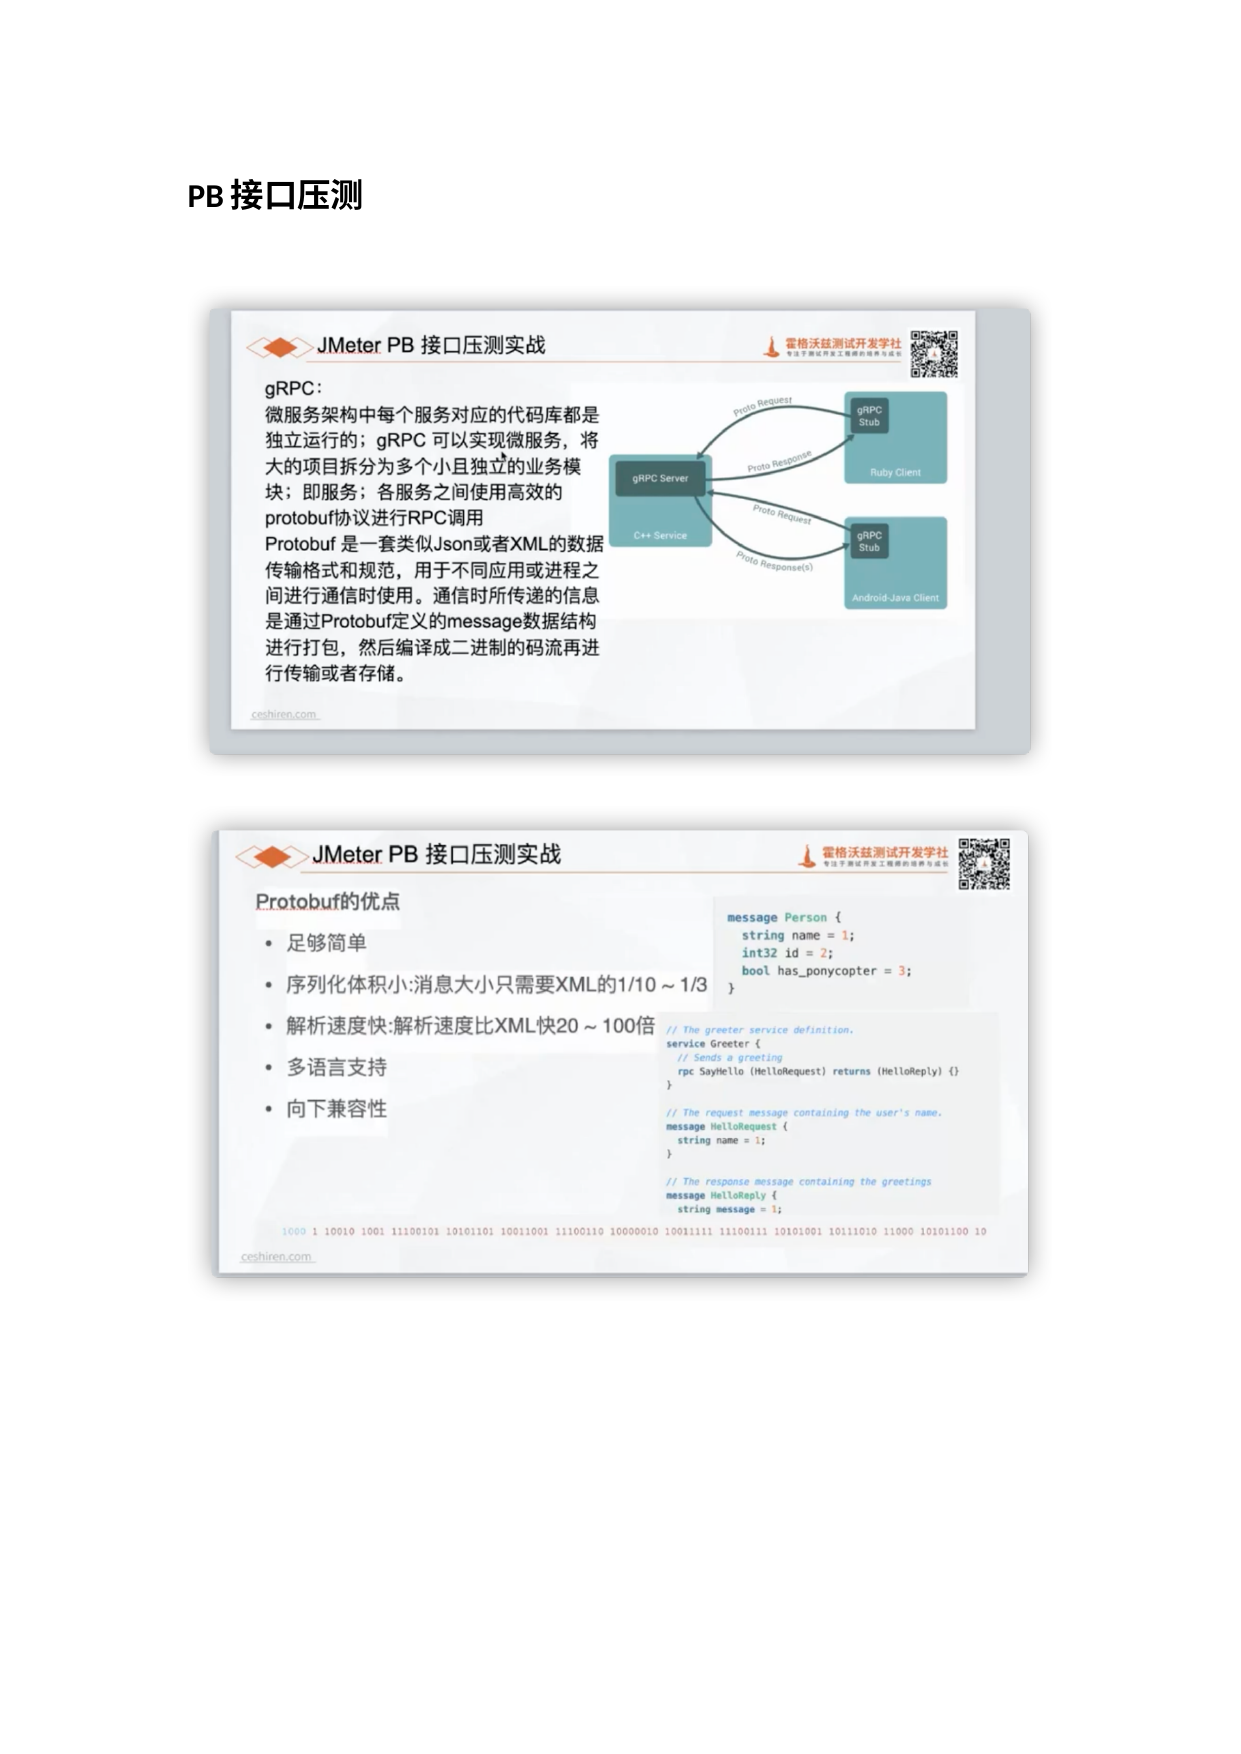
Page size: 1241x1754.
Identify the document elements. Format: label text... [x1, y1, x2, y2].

picture [187, 286, 1052, 776]
picture [187, 806, 1052, 1301]
subtitle PB接口压测 [187, 162, 1053, 227]
